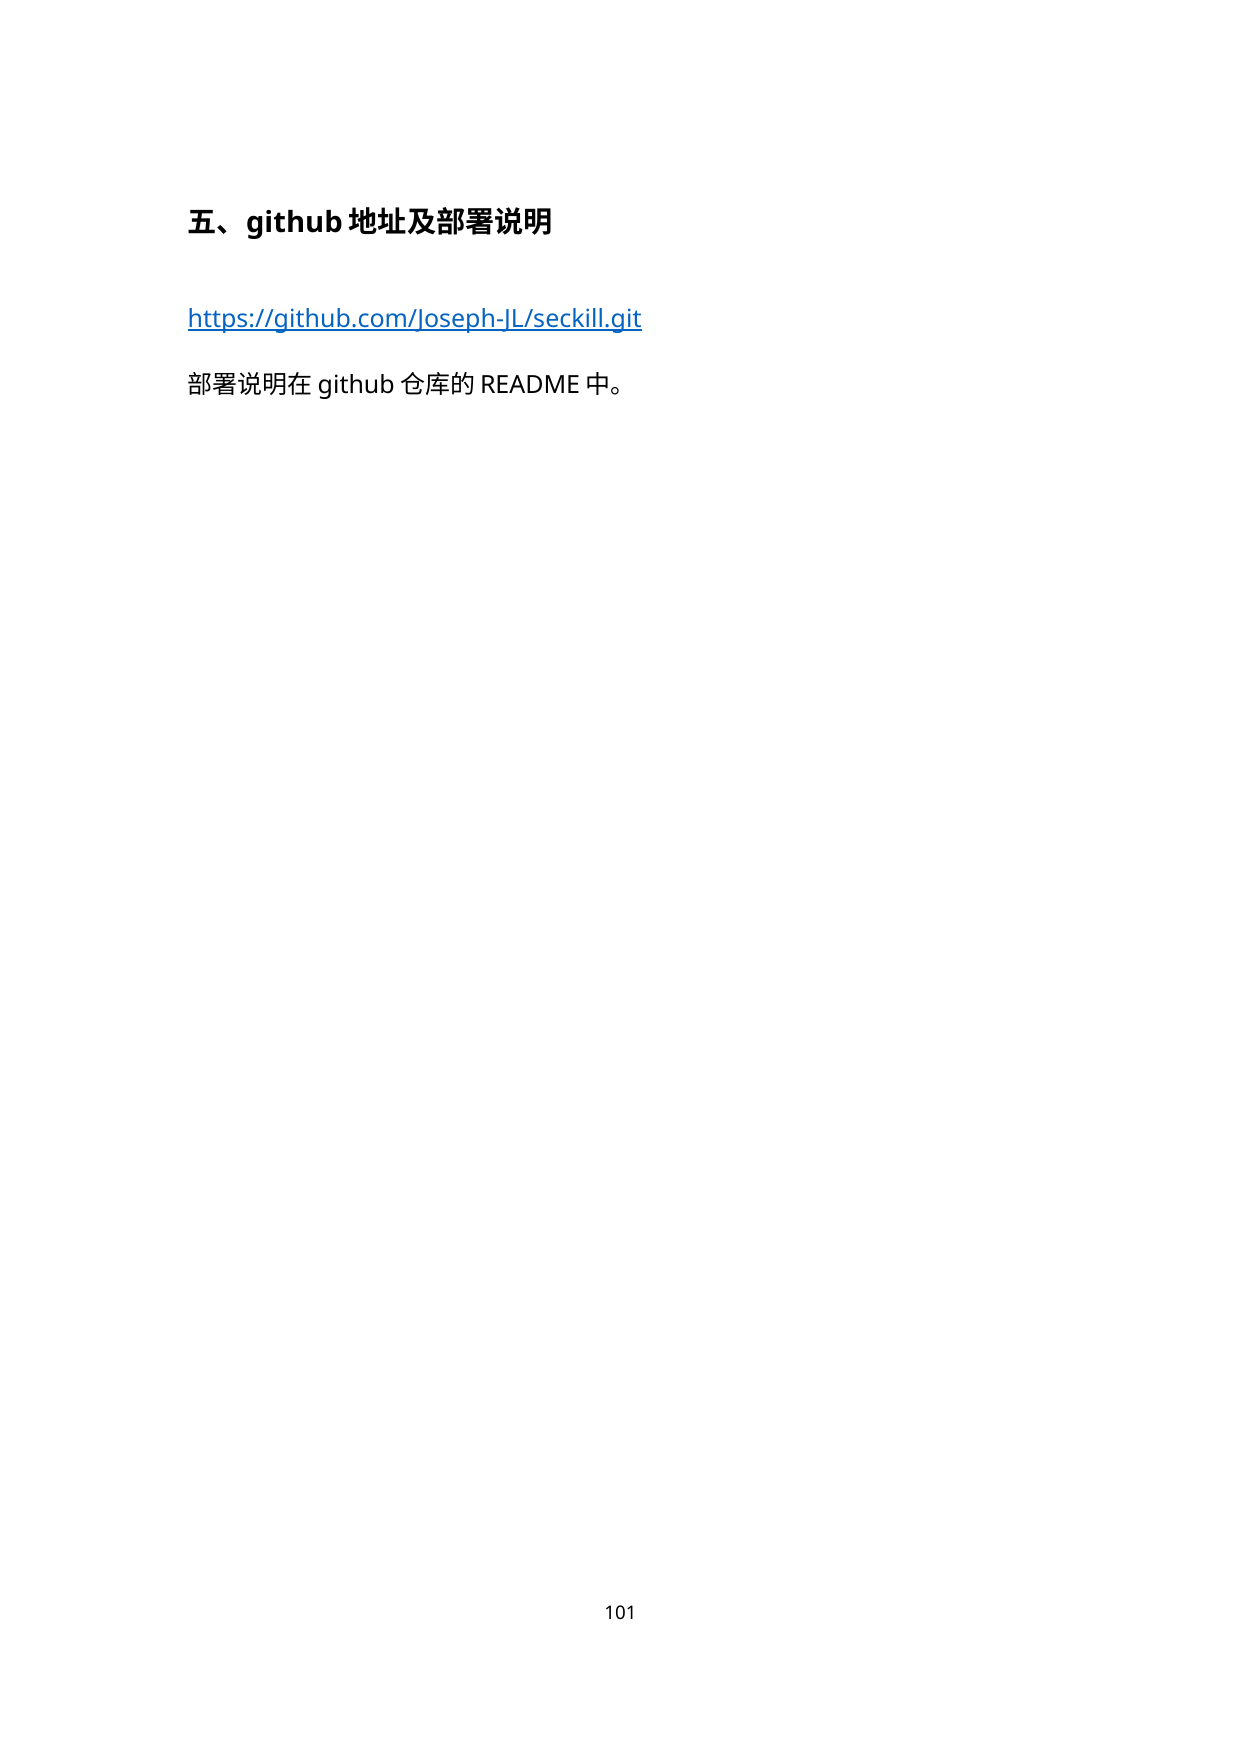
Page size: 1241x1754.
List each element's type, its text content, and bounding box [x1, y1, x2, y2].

text 部署说明在github仓库的README中。 [187, 350, 1053, 415]
subtitle 五、github地址及部署说明 [187, 187, 1053, 252]
text https://github.com/Joseph-JL/seckill.git [187, 285, 1053, 350]
